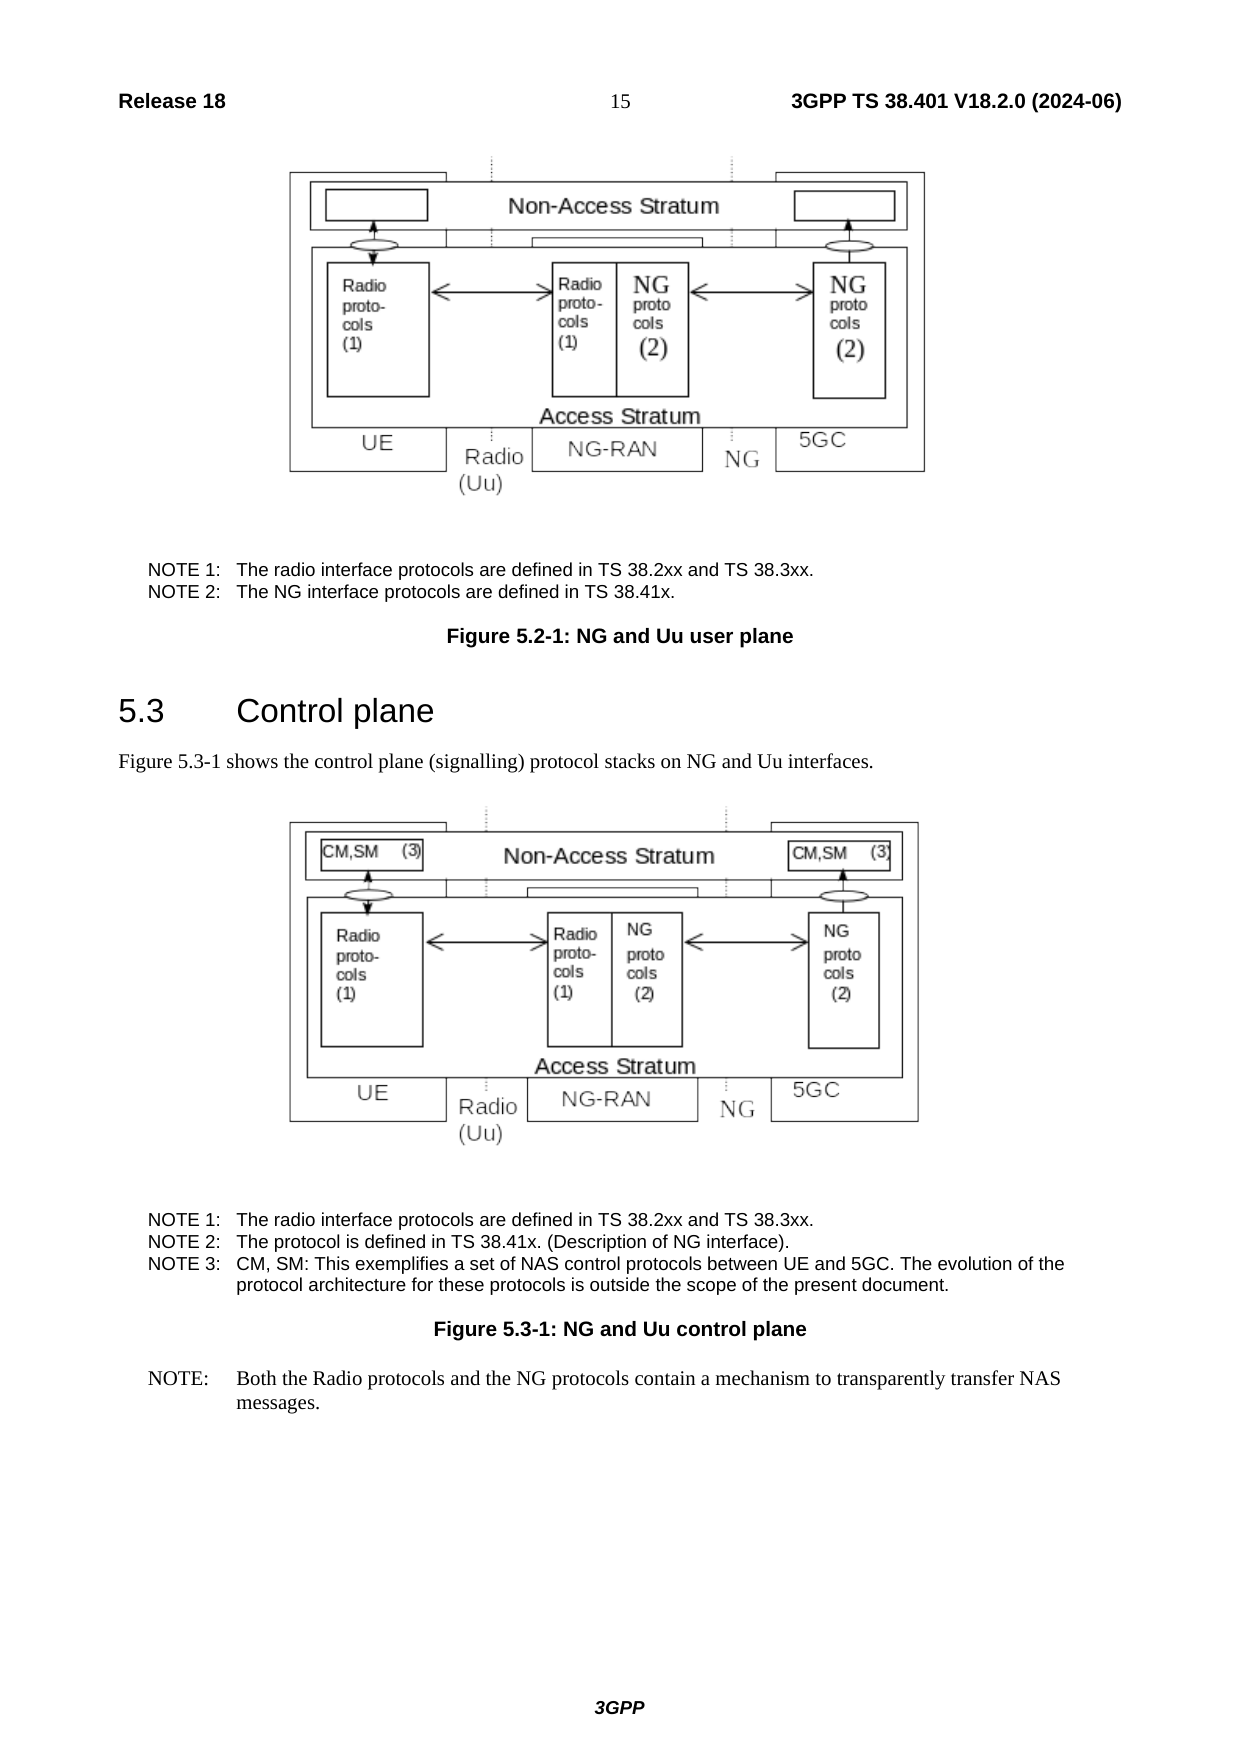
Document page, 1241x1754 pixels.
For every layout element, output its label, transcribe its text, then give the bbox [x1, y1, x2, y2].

text Note 3: CM, SM: This exemplifies a set of NAS control protocols between UE and 5GC. The evolution of the protocol architecture for these protocols is outside the scope of the present document. [148, 1252, 1122, 1296]
text NOTE: Both the Radio protocols and the NG protocols contain a mechanism to transparently transfer NAS messages. [148, 1366, 1122, 1414]
subtitle 5.3 Control plane [118, 691, 1122, 730]
text Note 1: The radio interface protocols are defined in TS 38.2xx and TS 38.3xx. [148, 559, 1122, 581]
text Note 1: The radio interface protocols are defined in TS 38.2xx and TS 38.3xx. [148, 1209, 1122, 1231]
text Figure 5.3-1: NG and Uu control plane [118, 1317, 1122, 1341]
text Figure 5.3-1 shows the control plane (signalling) protocol stacks on NG and Uu interfaces. [118, 749, 1122, 773]
text Figure 5.2-1: NG and Uu user plane [118, 624, 1122, 648]
text Note 2: The protocol is defined in TS 38.41x. (Description of NG interface). [148, 1231, 1122, 1252]
text Note 2: The NG interface protocols are defined in TS 38.41x. [148, 581, 1122, 602]
